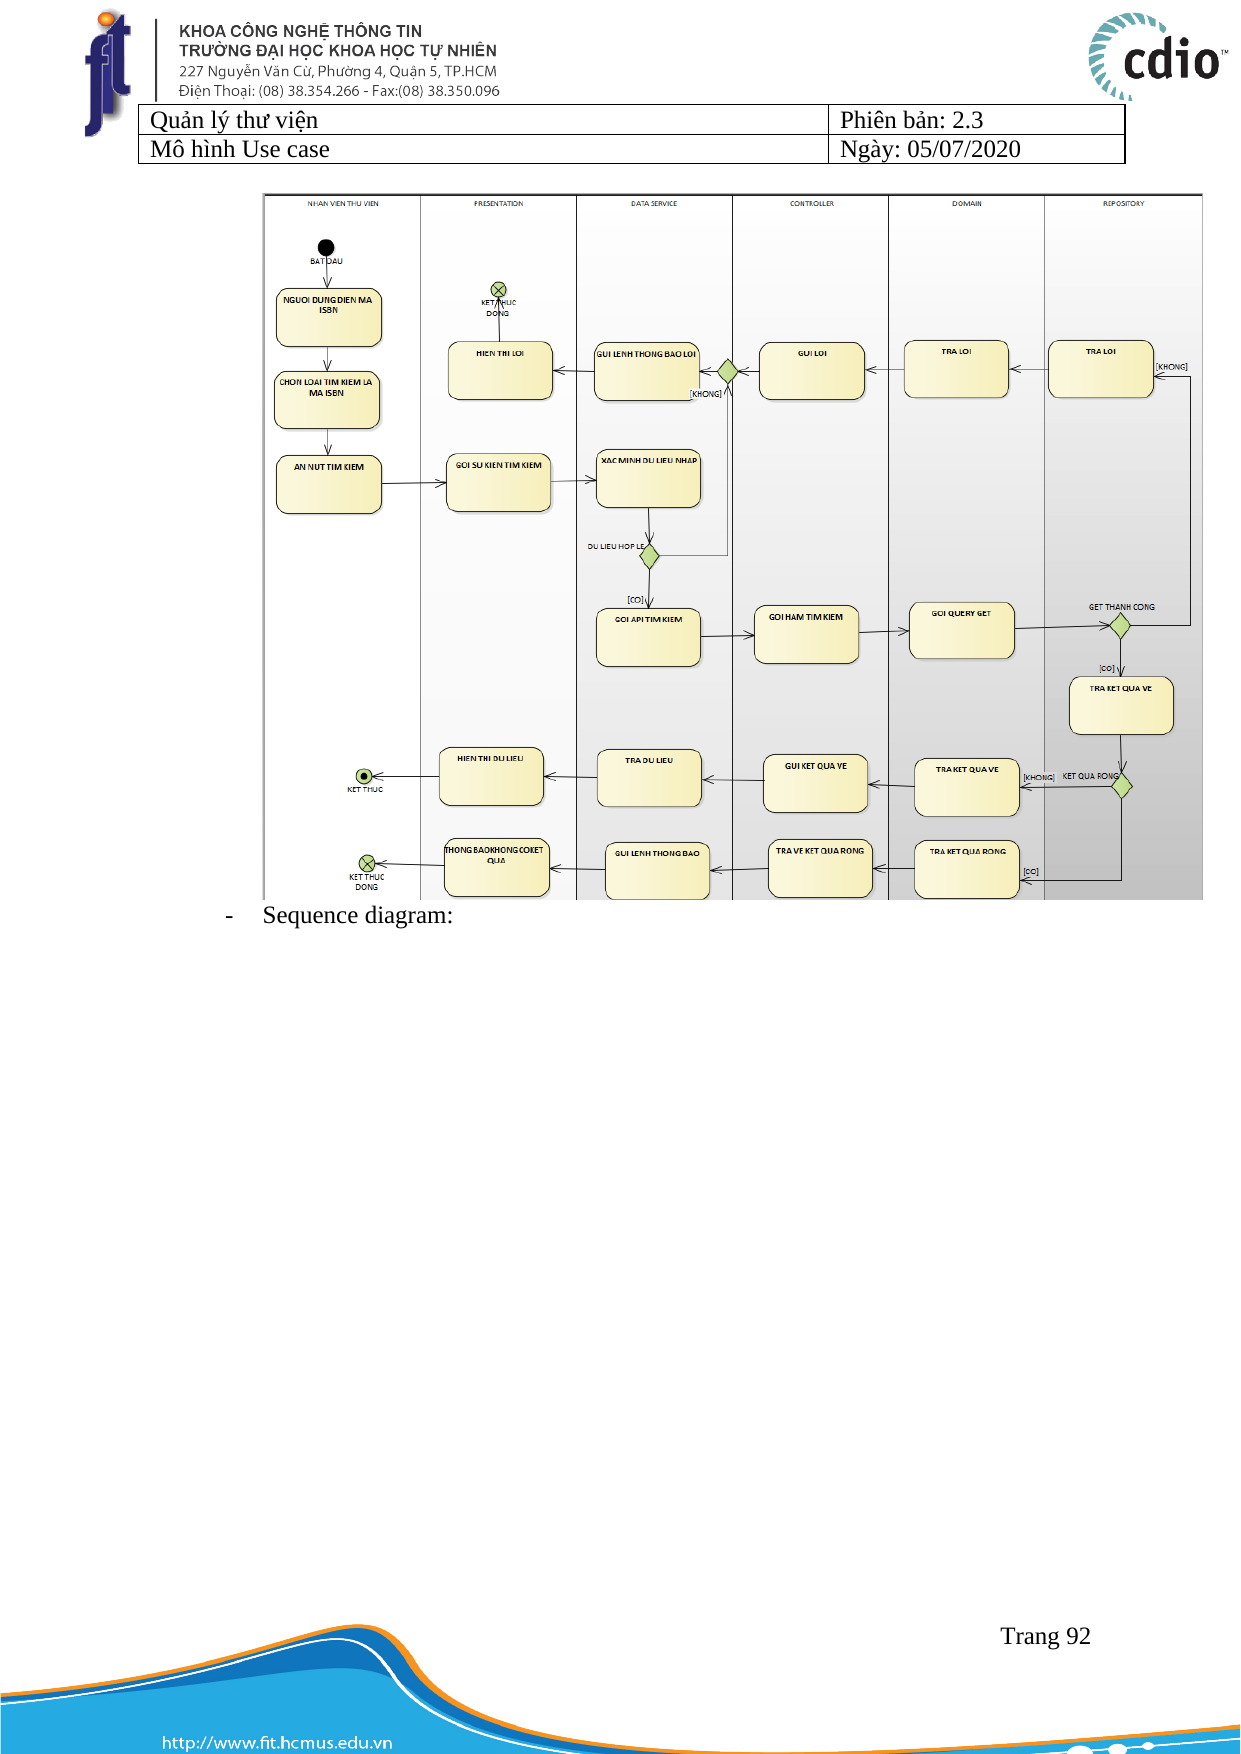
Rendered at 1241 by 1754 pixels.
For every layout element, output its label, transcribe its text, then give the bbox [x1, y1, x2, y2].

picture [262, 193, 1203, 900]
picture [829, 135, 1124, 161]
picture [61, 1, 1241, 161]
list Sequence diagram: [225, 900, 1090, 928]
picture [0, 1621, 1241, 1754]
picture [829, 105, 1124, 134]
picture [139, 135, 828, 161]
picture [139, 105, 828, 134]
